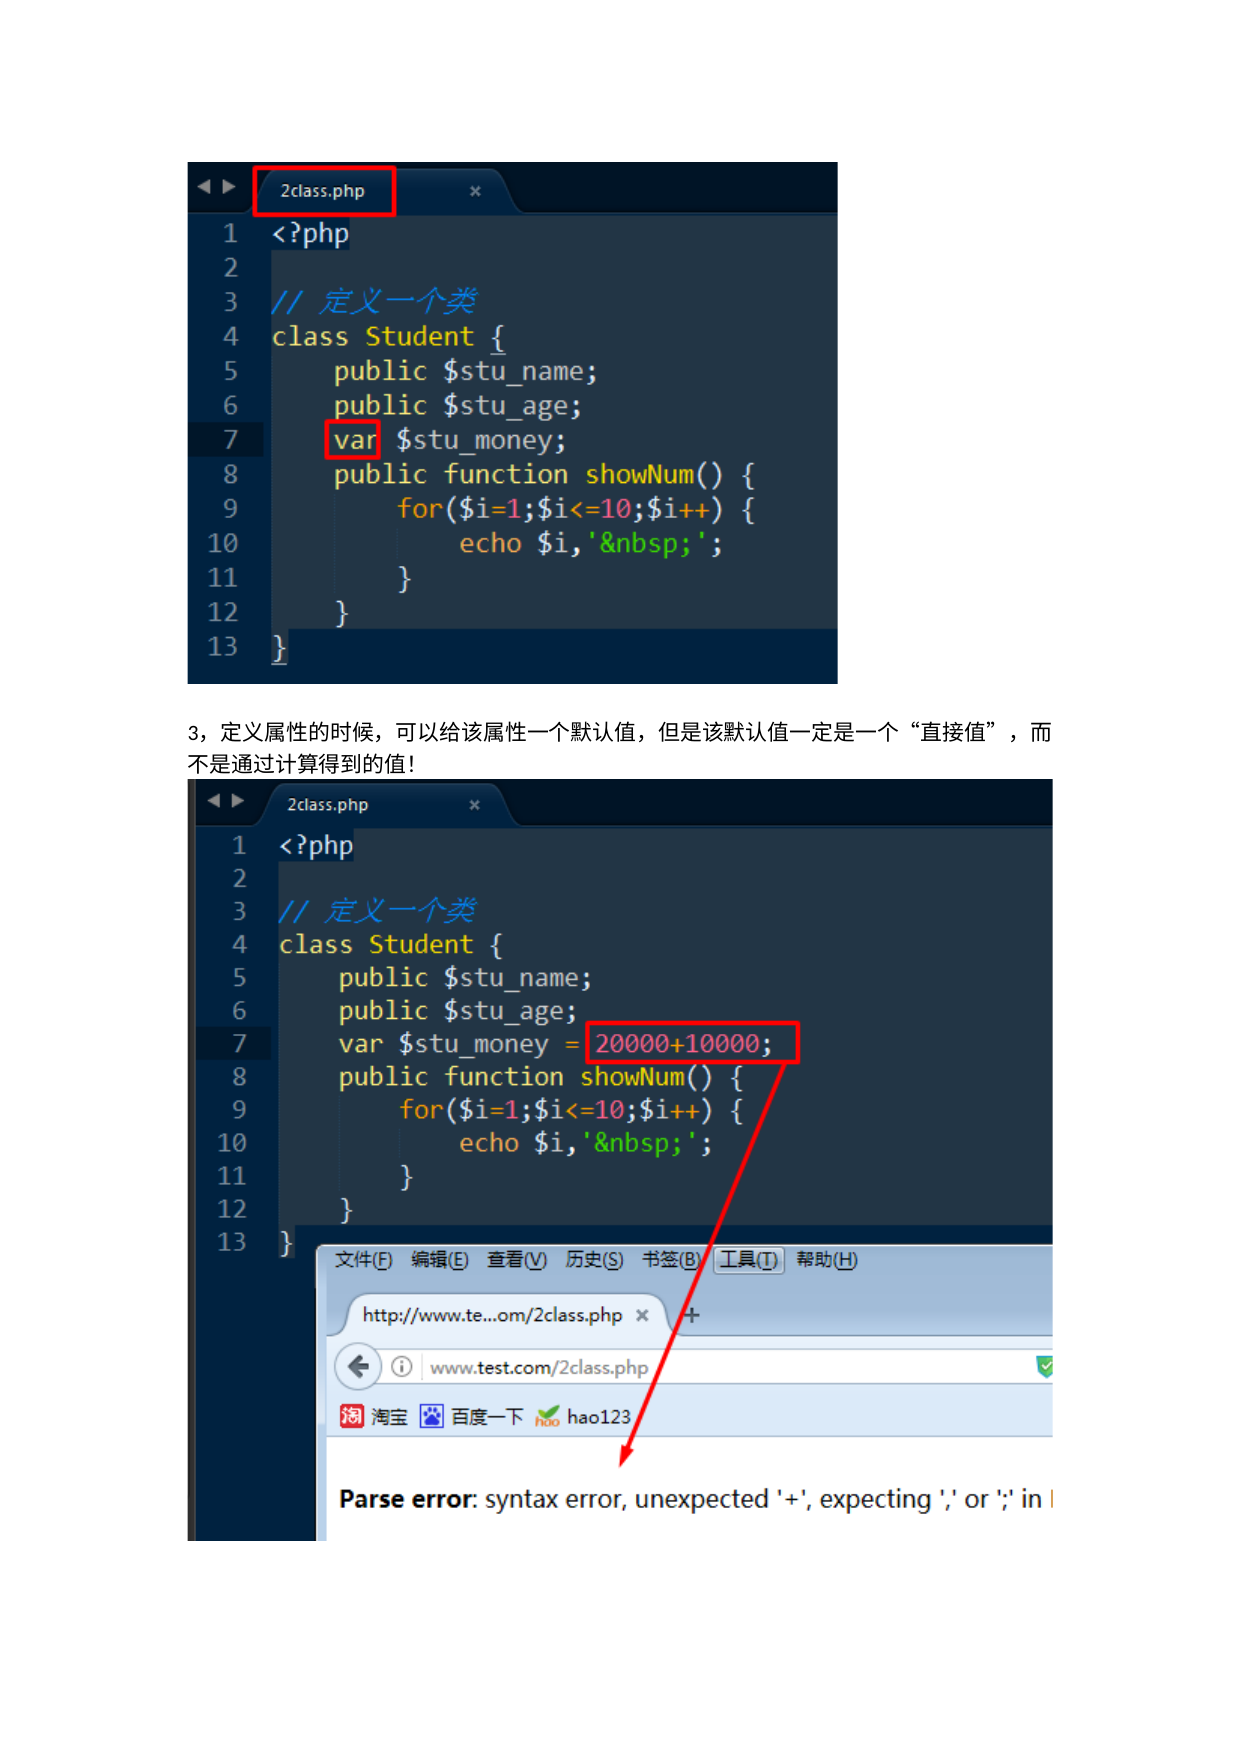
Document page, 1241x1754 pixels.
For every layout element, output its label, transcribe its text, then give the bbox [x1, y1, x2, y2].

picture [187, 162, 838, 684]
text 3，定义属性的时候，可以给该属性一个默认值，但是该默认值一定是一个“直接值”，而不是通过计算得到的值！ [187, 714, 1053, 779]
picture [187, 779, 1053, 1541]
